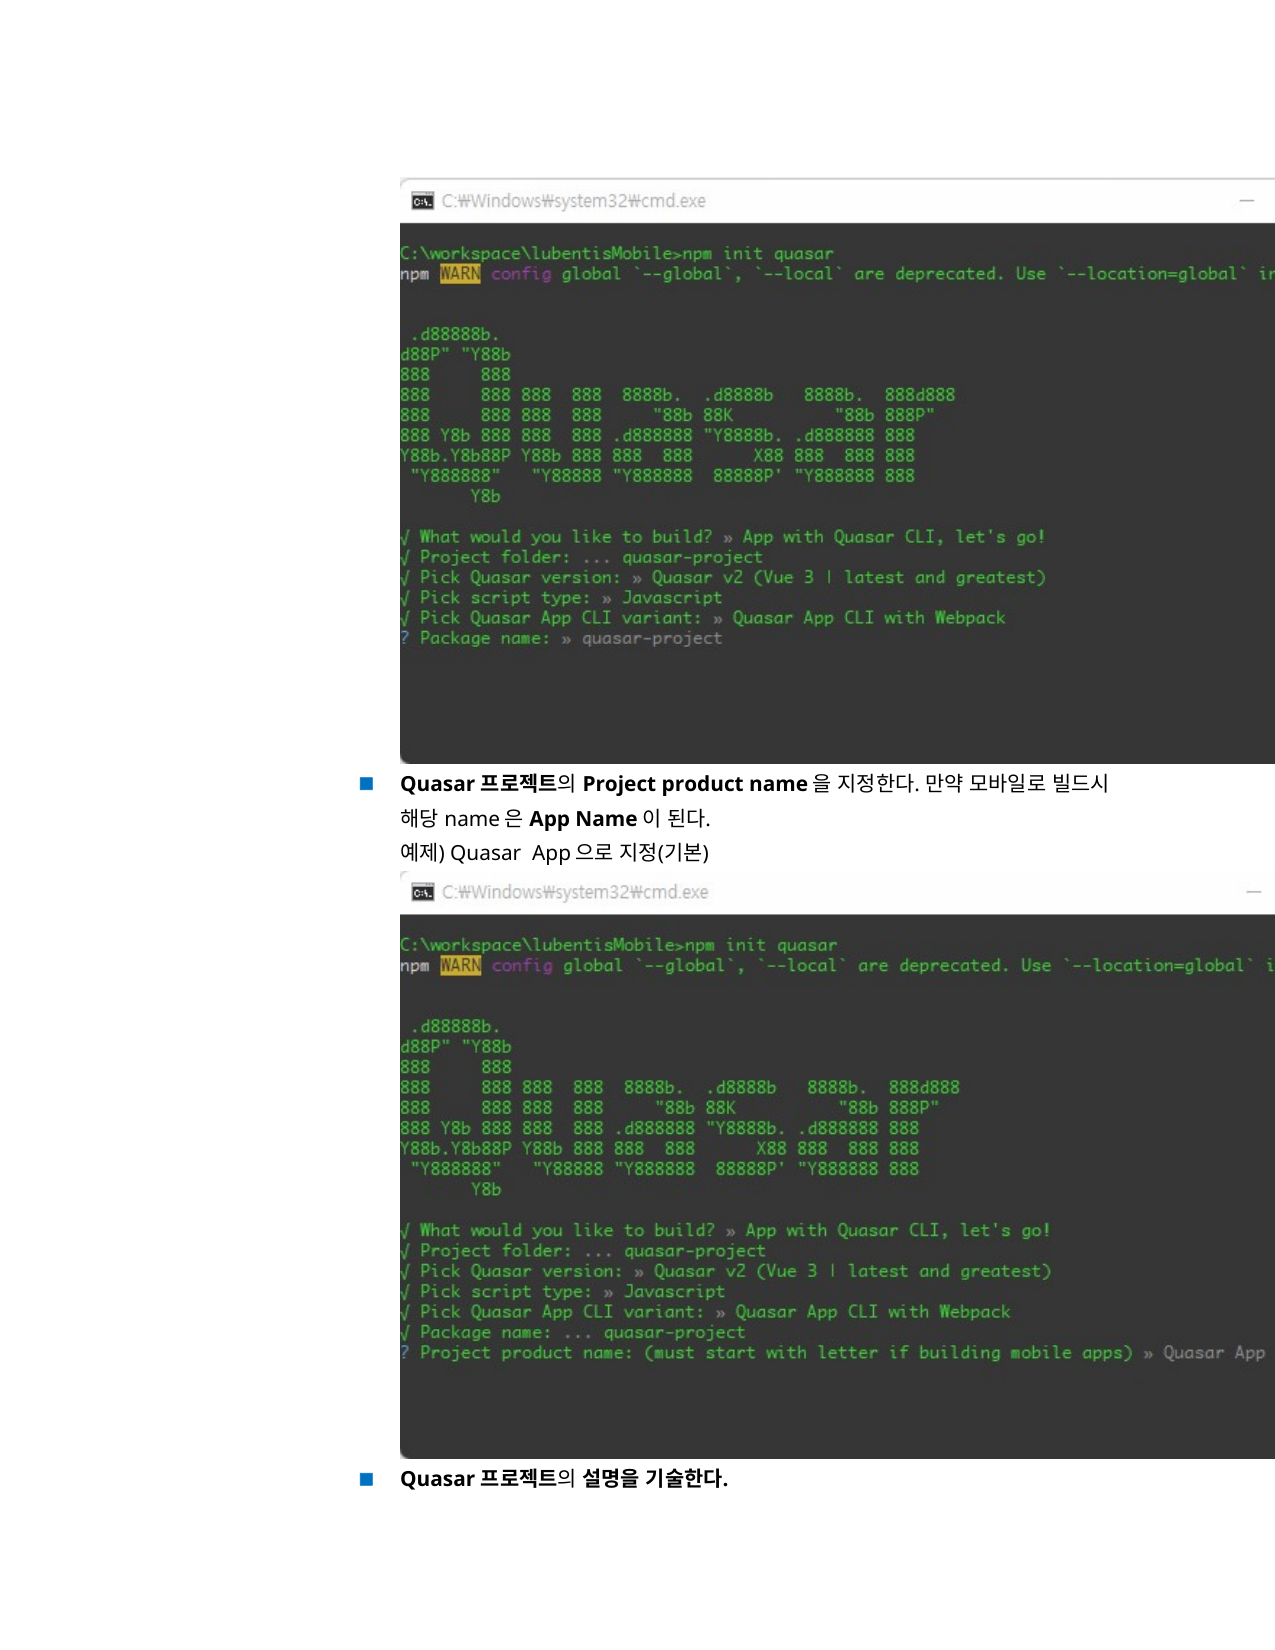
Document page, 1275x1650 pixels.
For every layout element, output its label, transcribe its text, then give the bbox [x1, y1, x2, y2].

list Quasar 프로젝트의 설명을 기술한다. [358, 1463, 1125, 1493]
list 예제) Quasar App으로 지정(기본) [400, 837, 1125, 867]
list Quasar 프로젝트의 Project product name을 지정한다. 만약 모바일로 빌드시 해당 name은 App Name이 된다. [358, 767, 1125, 832]
picture [400, 871, 1275, 1459]
picture [400, 177, 1275, 764]
